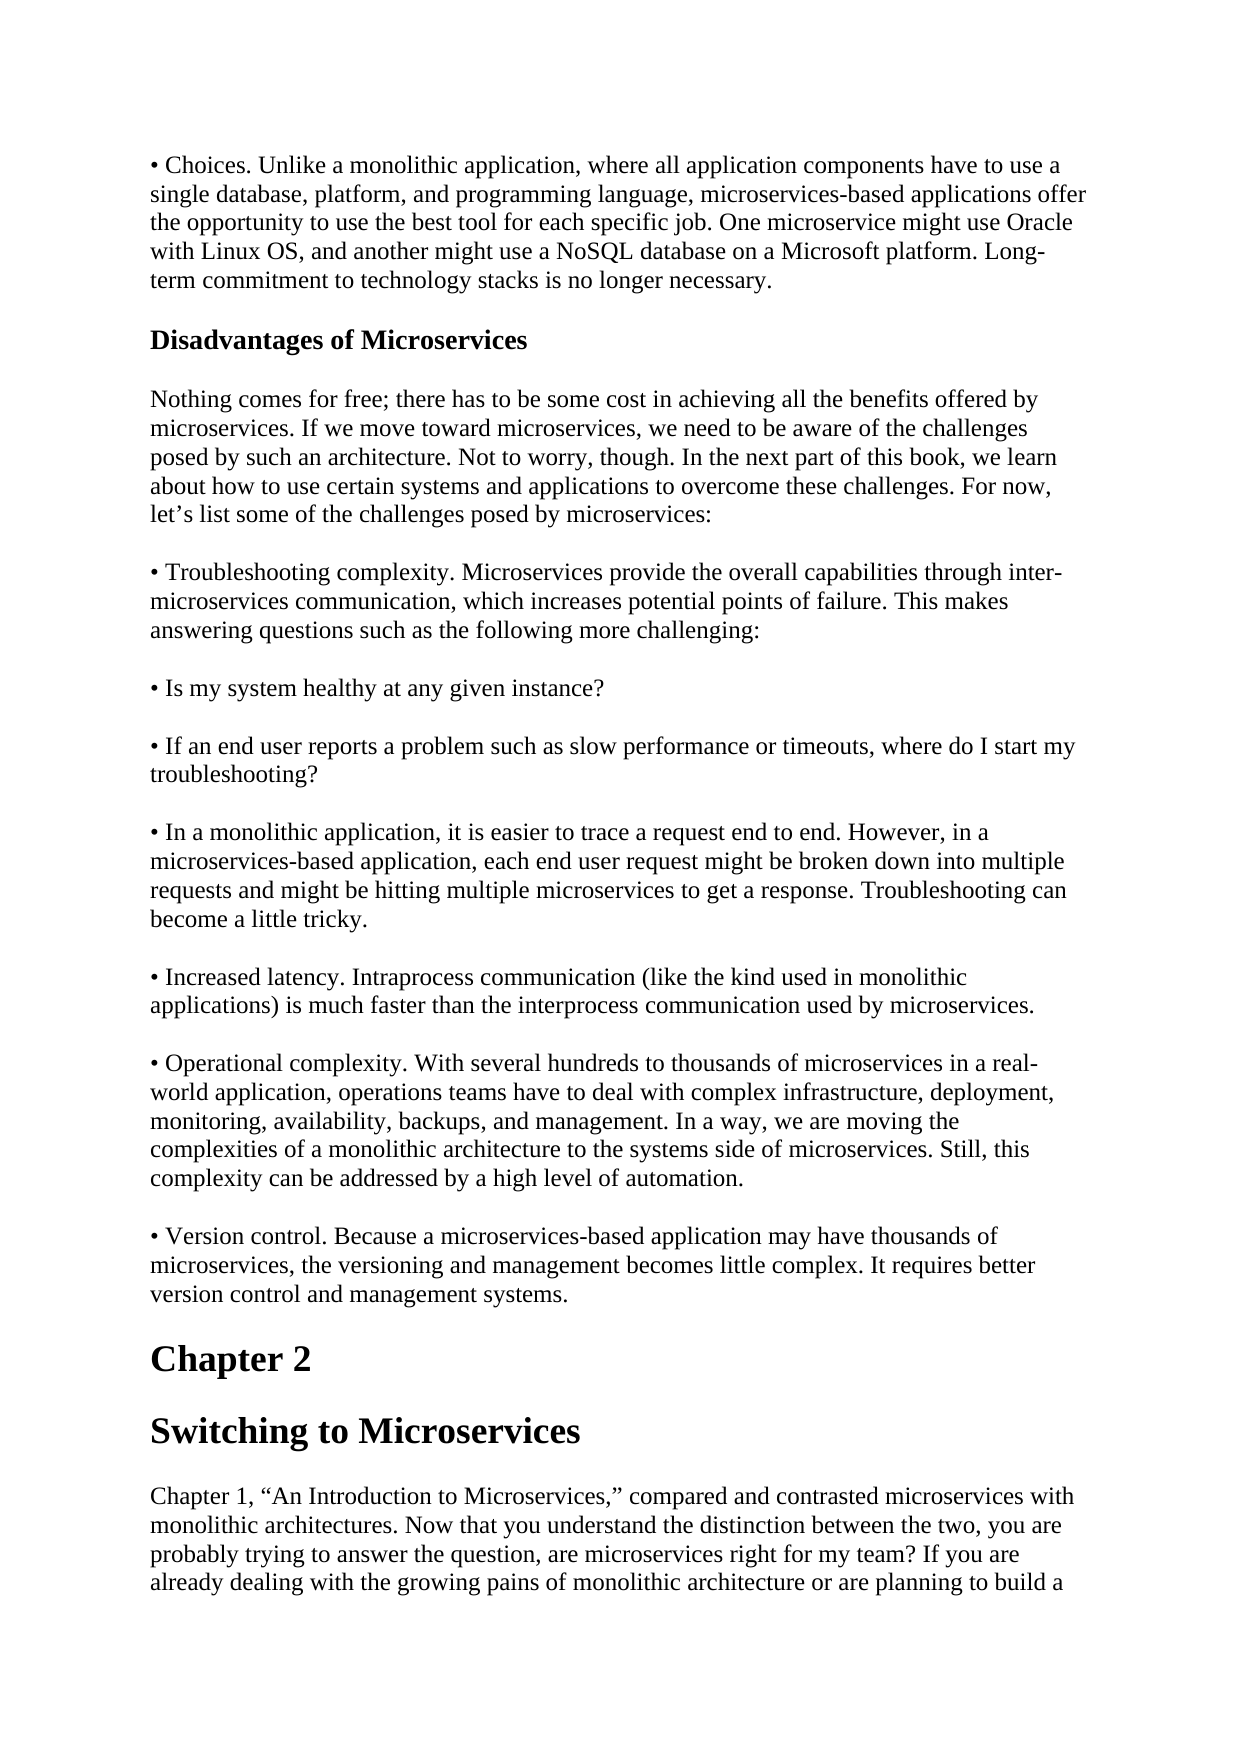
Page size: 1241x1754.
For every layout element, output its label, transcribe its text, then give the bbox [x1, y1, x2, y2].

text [150, 1481, 1090, 1596]
text Nothing comes for free; there has to be some cost in achieving all the benefits offered by microservices. If we move toward microservices, we need to be aware of the challenges posed by such an architecture. Not to worry, though. In the next part of this book, we learn about how to use certain systems and applications to overcome these challenges. For now, let’s list some of the challenges posed by microservices: [150, 384, 1090, 528]
text • Operational complexity. With several hundreds to thousands of microservices in a real-world application, operations teams have to deal with complex infrastructure, deployment, monitoring, availability, backups, and management. In a way, we are moving the complexities of a monolithic architecture to the systems side of microservices. Still, this complexity can be addressed by a high level of automation. [150, 1048, 1090, 1192]
text • If an end user reports a problem such as slow performance or timeouts, where do I start my troubleshooting? [150, 731, 1090, 788]
text Switching to Microservices [150, 1409, 1090, 1452]
text Disadvantages of Microservices [150, 323, 1090, 355]
text • Choices. Unlike a monolithic application, where all application components have to use a single database, platform, and programming language, microservices-based applications offer the opportunity to use the best tool for each specific job. One microservice might use Oracle with Linux OS, and another might use a NoSQL database on a Microsoft platform. Long-term commitment to technology stacks is no longer necessary. [150, 150, 1090, 294]
text Chapter 2 [150, 1337, 1090, 1380]
text • Increased latency. Intraprocess communication (like the kind used in monolithic applications) is much faster than the interprocess communication used by microservices. [150, 962, 1090, 1019]
text • In a monolithic application, it is easier to trace a request end to end. However, in a microservices-based application, each end user request might be broken down into multiple requests and might be hitting multiple microservices to get a response. Troubleshooting can become a little tricky. [150, 817, 1090, 932]
text • Is my system healthy at any given instance? [150, 673, 1090, 702]
text • Troubleshooting complexity. Microservices provide the overall capabilities through inter-microservices communication, which increases potential points of failure. This makes answering questions such as the following more challenging: [150, 557, 1090, 644]
text • Version control. Because a microservices-based application may have thousands of microservices, the versioning and management becomes little complex. It requires better version control and management systems. [150, 1221, 1090, 1307]
